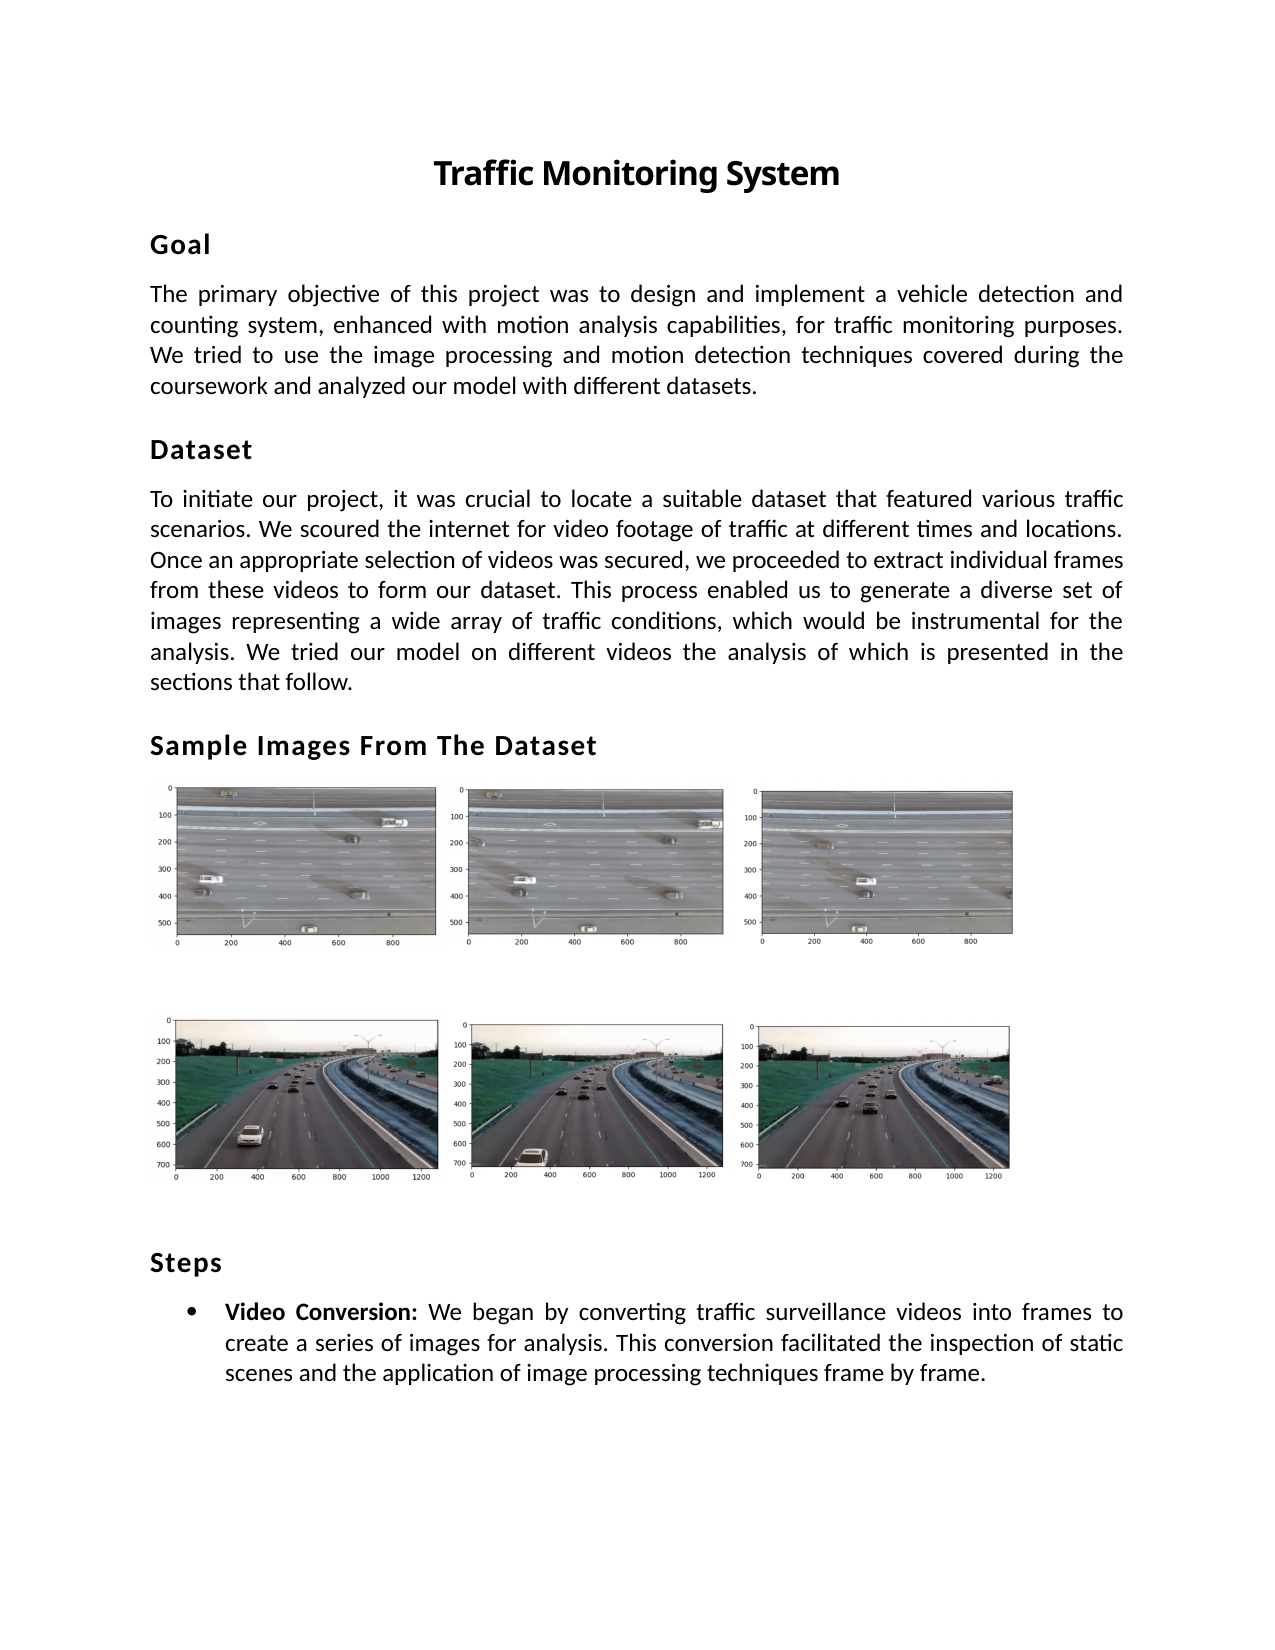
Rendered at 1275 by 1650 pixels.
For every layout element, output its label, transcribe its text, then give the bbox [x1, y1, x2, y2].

subtitle Steps [150, 1244, 1125, 1280]
subtitle Dataset [150, 431, 1125, 466]
title Traffic Monitoring System [150, 150, 1125, 195]
subtitle Goal [150, 226, 1125, 262]
subtitle Sample Images From The Dataset [150, 727, 1125, 763]
text The primary objective of this project was to design and implement a vehicle detection and counting system, enhanced with motion analysis capabilities, for traffic monitoring purposes. We tried to use the image processing and motion detection techniques covered during the coursework and analyzed our model with different datasets. [150, 278, 1125, 400]
text To initiate our project, it was crucial to locate a suitable dataset that featured various traffic scenarios. We scoured the internet for video footage of traffic at different times and locations. Once an appropriate selection of videos was secured, we proceeded to extract individual frames from these videos to form our dataset. This process enabled us to generate a diverse set of images representing a wide array of traffic conditions, which would be instrumental for the analysis. We tried our model on different videos the analysis of which is presented in the sections that follow. [150, 483, 1125, 697]
picture [150, 1011, 1022, 1184]
picture [150, 779, 1025, 951]
list Video Conversion: We began by converting traffic surveillance videos into frames to create a series of images for analysis. This conversion facilitated the inspection of static scenes and the application of image processing techniques frame by frame. [187, 1296, 1125, 1388]
